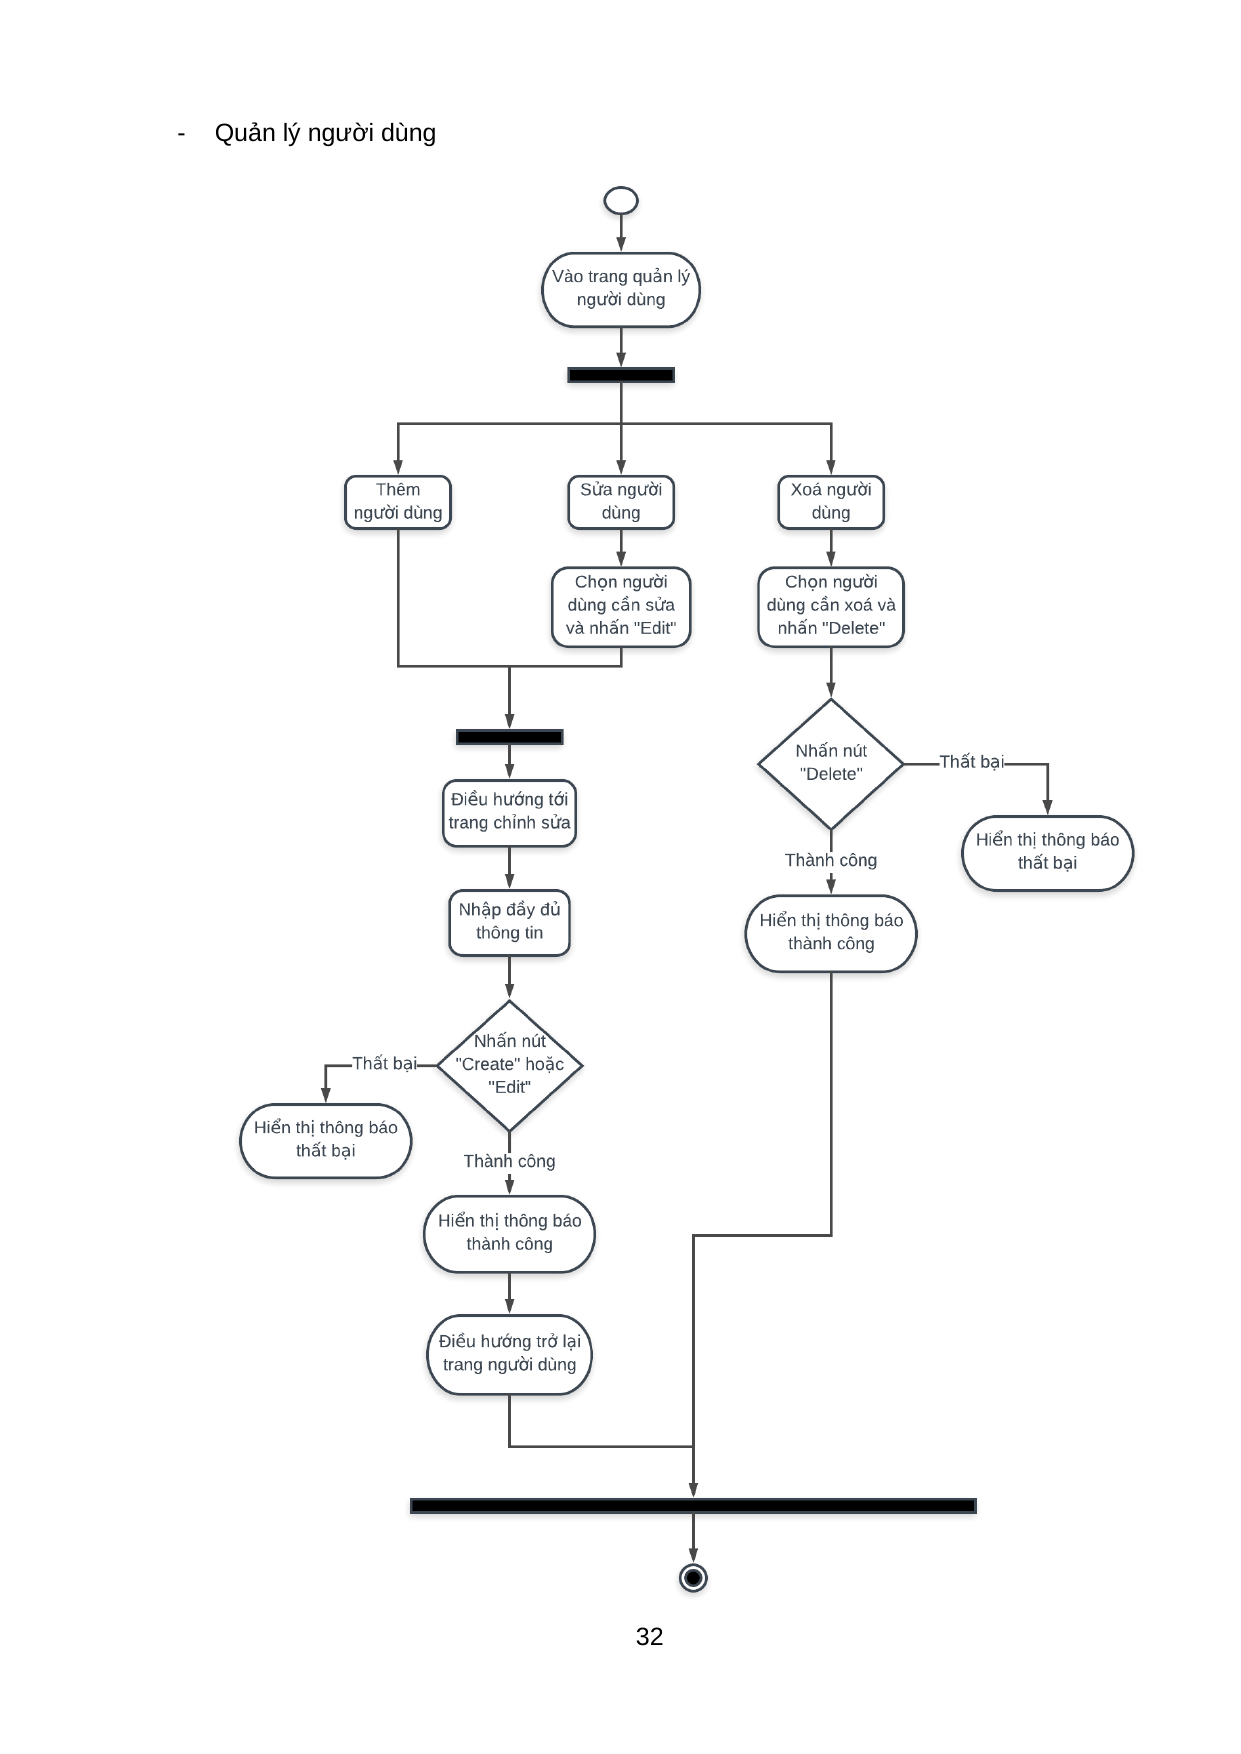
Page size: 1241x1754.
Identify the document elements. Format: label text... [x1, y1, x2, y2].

list Quản lý người dùng [177, 118, 1122, 147]
picture [214, 161, 1159, 1617]
